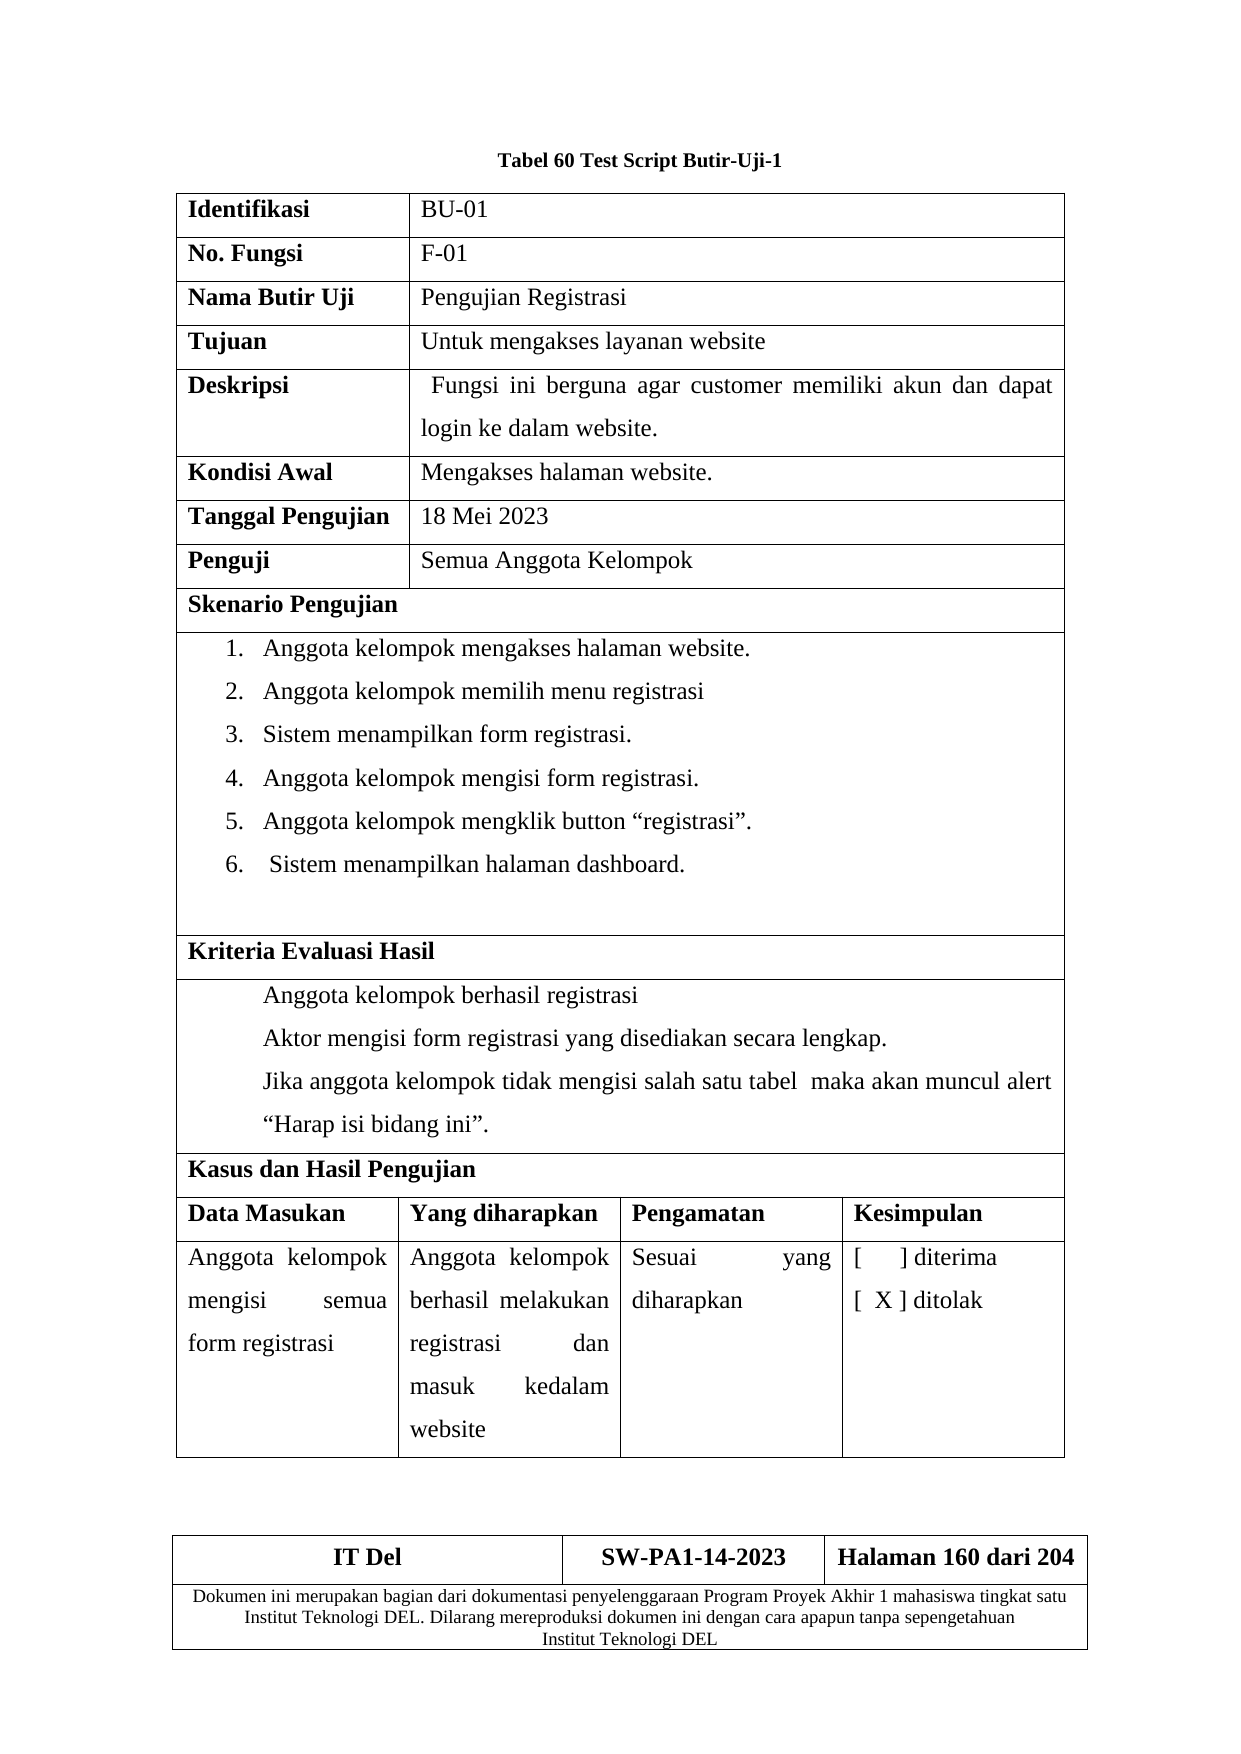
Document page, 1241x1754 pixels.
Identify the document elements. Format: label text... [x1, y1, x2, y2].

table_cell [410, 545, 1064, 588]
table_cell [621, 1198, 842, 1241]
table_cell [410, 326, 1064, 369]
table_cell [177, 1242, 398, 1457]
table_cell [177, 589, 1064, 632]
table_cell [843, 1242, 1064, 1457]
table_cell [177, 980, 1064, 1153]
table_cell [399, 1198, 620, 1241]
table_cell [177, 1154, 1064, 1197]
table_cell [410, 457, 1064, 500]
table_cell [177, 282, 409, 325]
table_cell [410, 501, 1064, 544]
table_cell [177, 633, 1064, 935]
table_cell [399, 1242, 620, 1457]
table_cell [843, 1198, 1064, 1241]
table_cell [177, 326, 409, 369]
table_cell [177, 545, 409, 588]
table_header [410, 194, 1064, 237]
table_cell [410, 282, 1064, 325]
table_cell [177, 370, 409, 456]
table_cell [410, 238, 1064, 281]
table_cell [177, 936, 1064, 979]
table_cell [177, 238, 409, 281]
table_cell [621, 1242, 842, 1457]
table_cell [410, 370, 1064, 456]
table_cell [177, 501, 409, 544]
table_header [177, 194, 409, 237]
text Tabel 60 Test Script Butir-Uji-1 [187, 148, 1092, 172]
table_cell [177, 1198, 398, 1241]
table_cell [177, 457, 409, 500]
